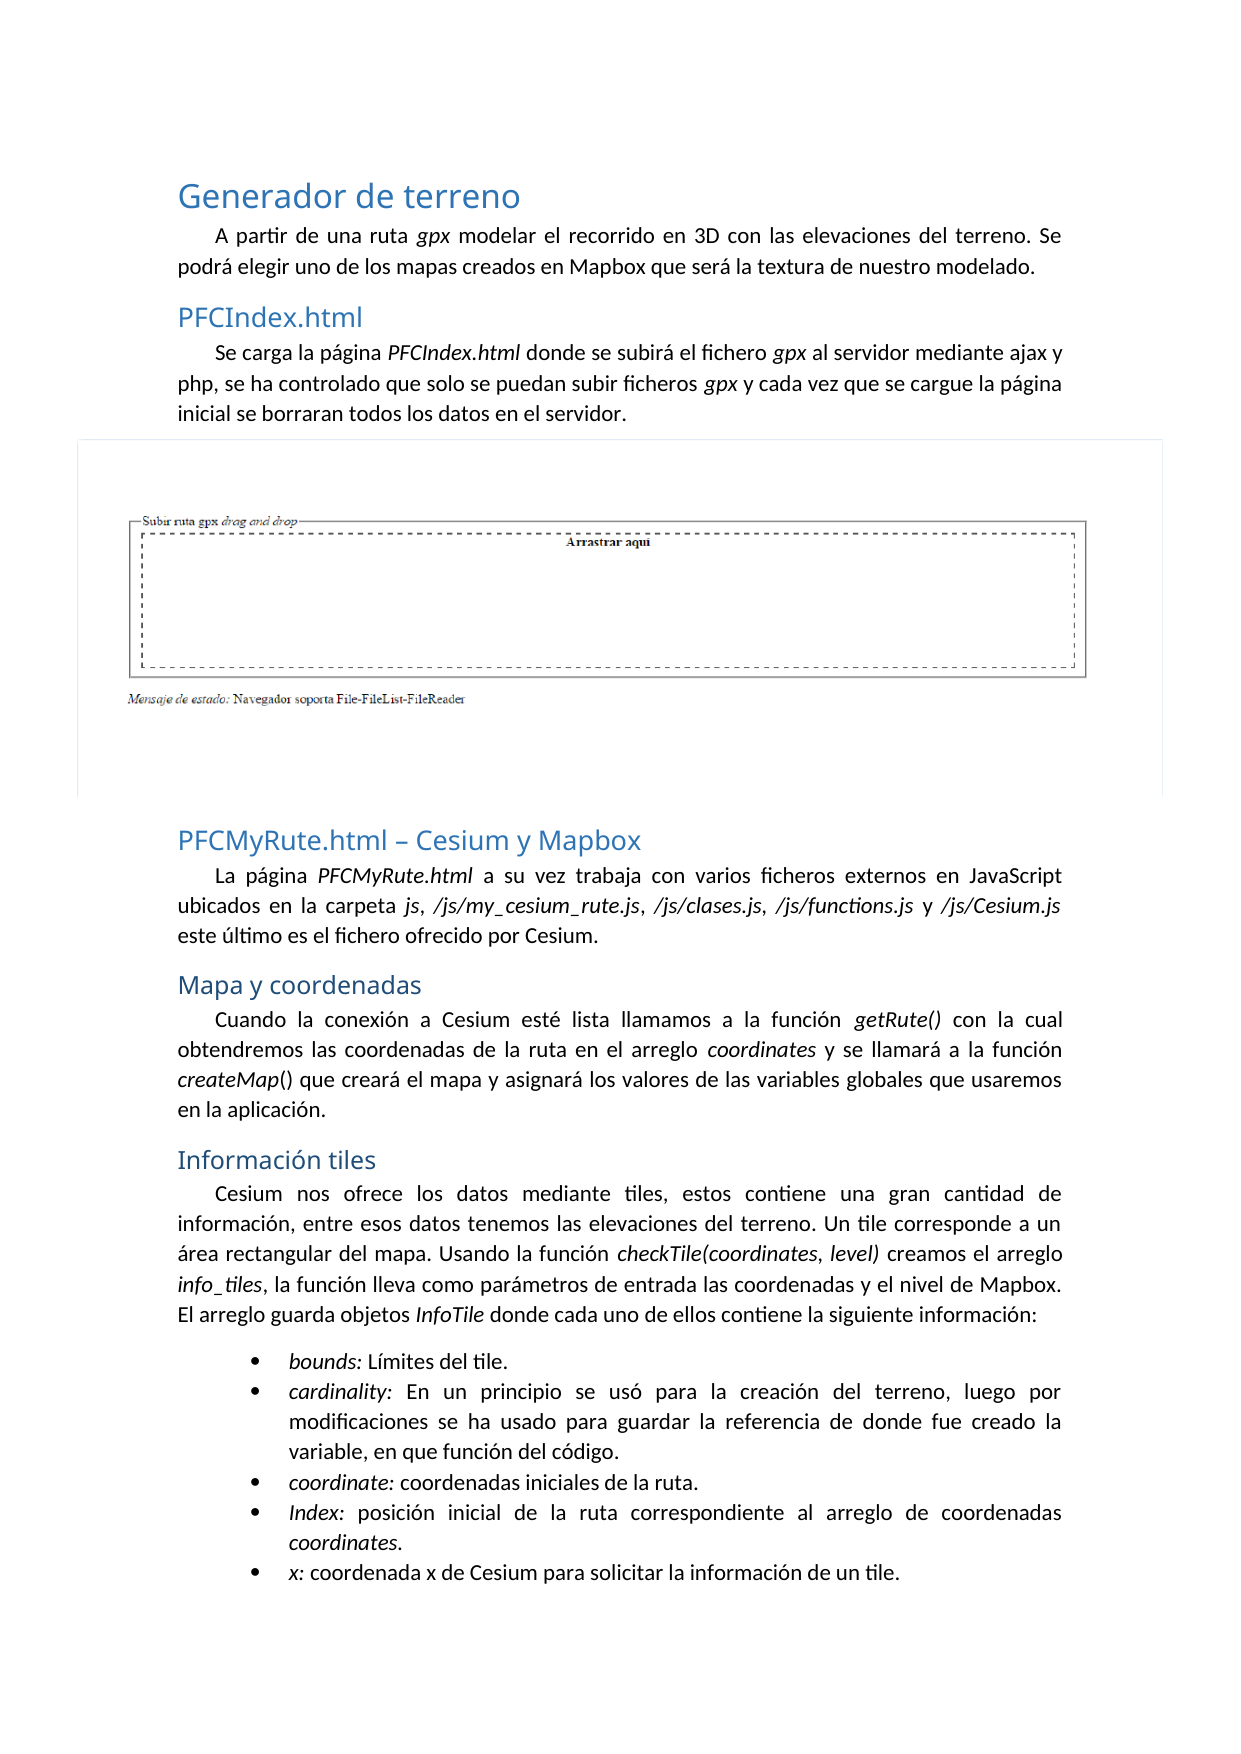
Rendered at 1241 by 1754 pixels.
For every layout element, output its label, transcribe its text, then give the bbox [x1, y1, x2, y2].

text Se carga la página PFCIndex.html donde se subirá el fichero gpx al servidor mediante ajax y php, se ha controlado que solo se puedan subir ficheros gpx y cada vez que se cargue la página inicial se borraran todos los datos en el servidor. [177, 338, 1063, 427]
subtitle PFCMyRute.html – Cesium y Mapbox [177, 797, 1063, 858]
text Cuando la conexión a Cesium esté lista llamamos a la función getRute() con la cual obtendremos las coordenadas de la ruta en el arreglo coordinates y se llamará a la función createMap() que creará el mapa y asignará los valores de las variables globales que usaremos en la aplicación. [177, 1005, 1063, 1123]
list x: coordenada x de Cesium para solicitar la información de un tile. [251, 1558, 1063, 1586]
text Cesium nos ofrece los datos mediante tiles, estos contiene una gran cantidad de información, entre esos datos tenemos las elevaciones del terreno. Un tile corresponde a un área rectangular del mapa. Usando la función checkTile(coordinates, level) creamos el arreglo info_tiles, la función lleva como parámetros de entrada las coordenadas y el nivel de Mapbox. El arreglo guarda objetos InfoTile donde cada uno de ellos contiene la siguiente información: [177, 1179, 1063, 1328]
subtitle Generador de terreno [177, 173, 1063, 218]
text La página PFCMyRute.html a su vez trabaja con varios ficheros externos en JavaScript ubicados en la carpeta js, /js/my_cesium_rute.js, /js/clases.js, /js/functions.js y /js/Cesium.js este último es el fichero ofrecido por Cesium. [177, 861, 1063, 949]
subtitle Mapa y coordenadas [177, 968, 1063, 1002]
subtitle Información tiles [177, 1142, 1063, 1176]
text A partir de una ruta gpx modelar el recorrido en 3D con las elevaciones del terreno. Se podrá elegir uno de los mapas creados en Mapbox que será la textura de nuestro modelado. [177, 222, 1063, 280]
list coordinate: coordenadas iniciales de la ruta. [251, 1468, 1063, 1496]
list Index: posición inicial de la ruta correspondiente al arreglo de coordenadas coordinates. [251, 1498, 1063, 1556]
subtitle PFCIndex.html [177, 299, 1063, 336]
list cardinality: En un principio se usó para la creación del terreno, luego por modificaciones se ha usado para guardar la referencia de donde fue creado la variable, en que función del código. [251, 1377, 1063, 1465]
picture [83, 445, 1161, 795]
list bounds: Límites del tile. [251, 1347, 1063, 1375]
